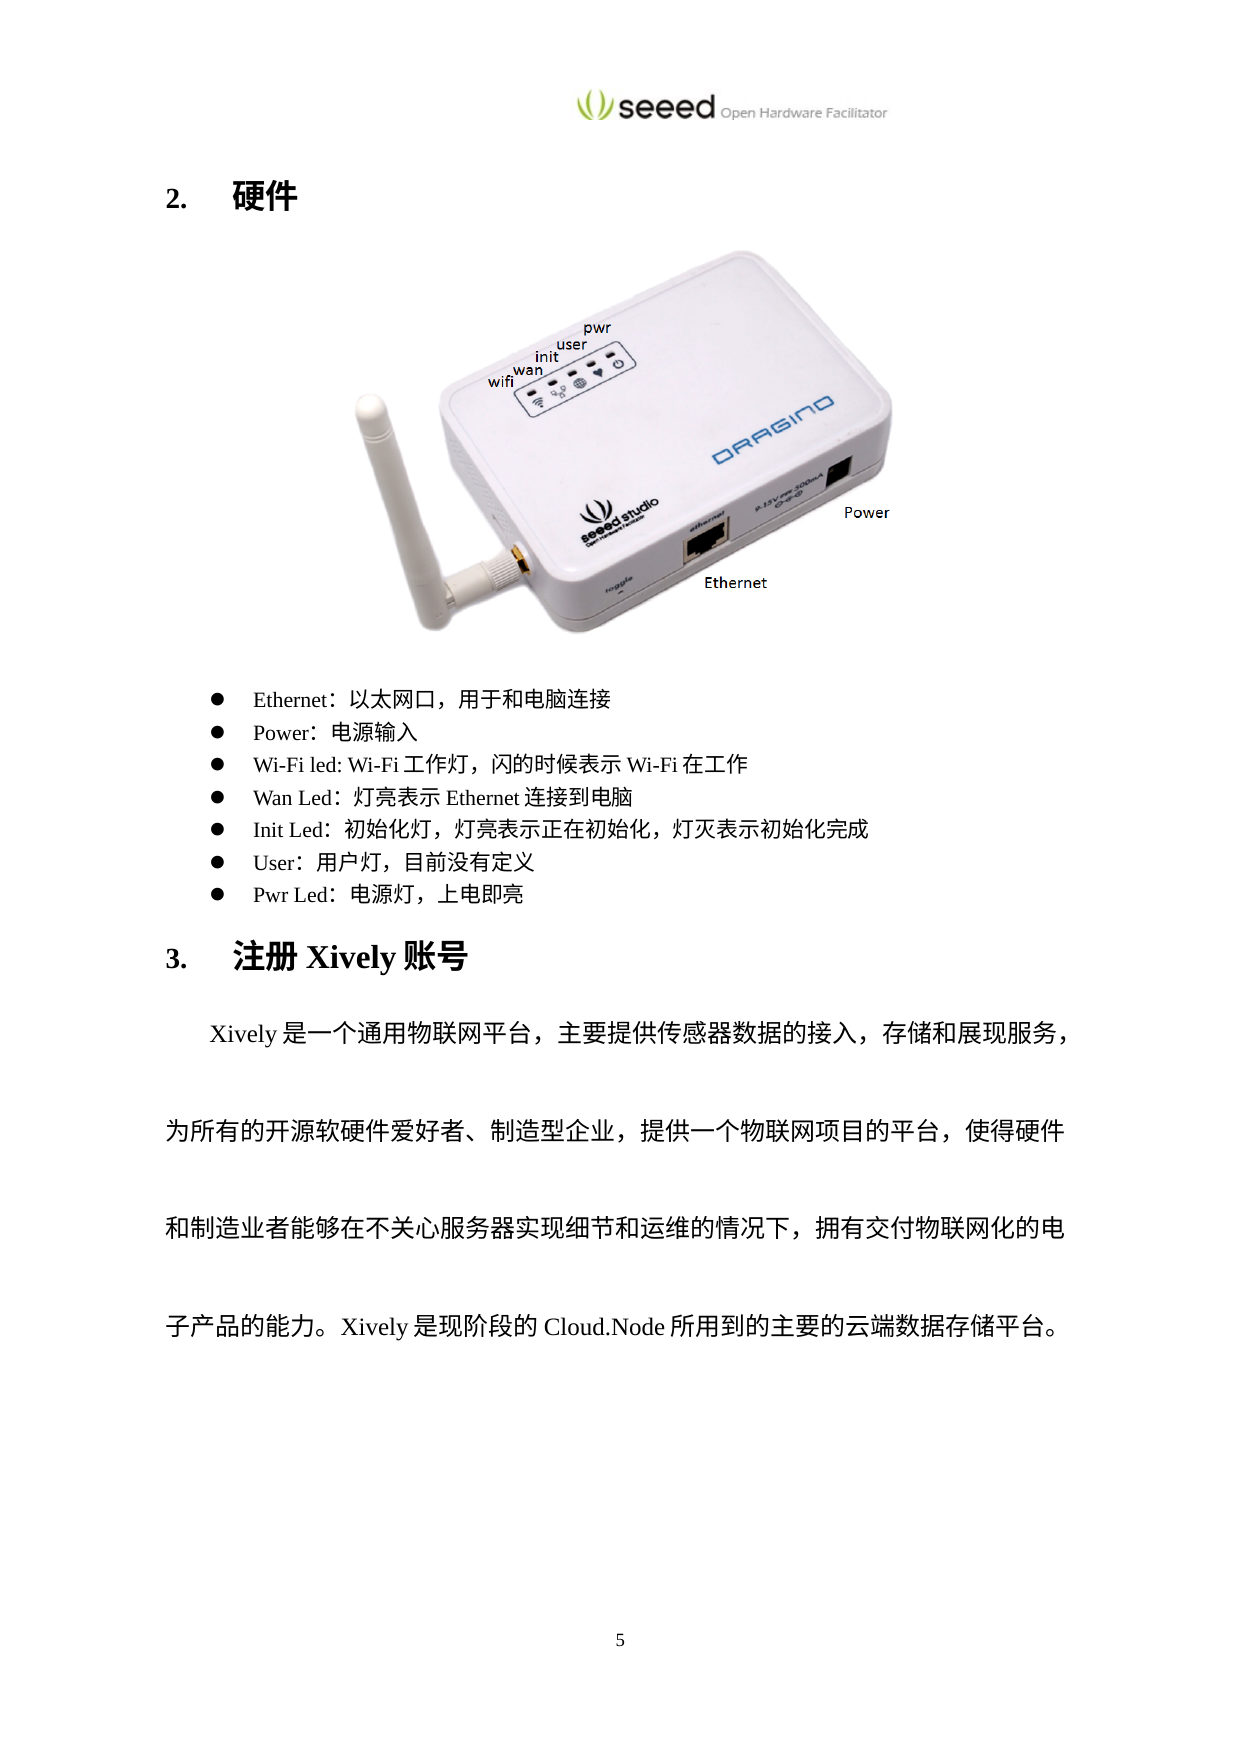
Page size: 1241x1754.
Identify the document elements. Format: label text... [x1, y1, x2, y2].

text Wan Led：灯亮表示Ethernet连接到电脑 [209, 779, 1075, 812]
text Pwr Led：电源灯，上电即亮 [209, 877, 1075, 909]
picture [569, 88, 891, 120]
text Power：电源输入 [209, 714, 1075, 747]
subtitle 硬件 [165, 162, 1075, 227]
subtitle 注册Xively账号 [165, 922, 1075, 987]
picture [343, 242, 898, 651]
text Init Led：初始化灯，灯亮表示正在初始化，灯灭表示初始化完成 [209, 812, 1075, 844]
text User：用户灯，目前没有定义 [209, 844, 1075, 877]
text Ethernet：以太网口，用于和电脑连接 [209, 682, 1075, 714]
text Xively是一个通用物联网平台，主要提供传感器数据的接入，存储和展现服务，为所有的开源软硬件爱好者、制造型企业，提供一个物联网项目的平台，使得硬件和制造业者能够在不关心服务器实现细节和运维的情况下，拥有交付物联网化的电子产品的能力。Xively是现阶段的Cloud.Node所用到的主要的云端数据存储平台。 [165, 999, 1075, 1357]
text Wi-Fi led: Wi-Fi工作灯，闪的时候表示Wi-Fi在工作 [209, 747, 1075, 779]
